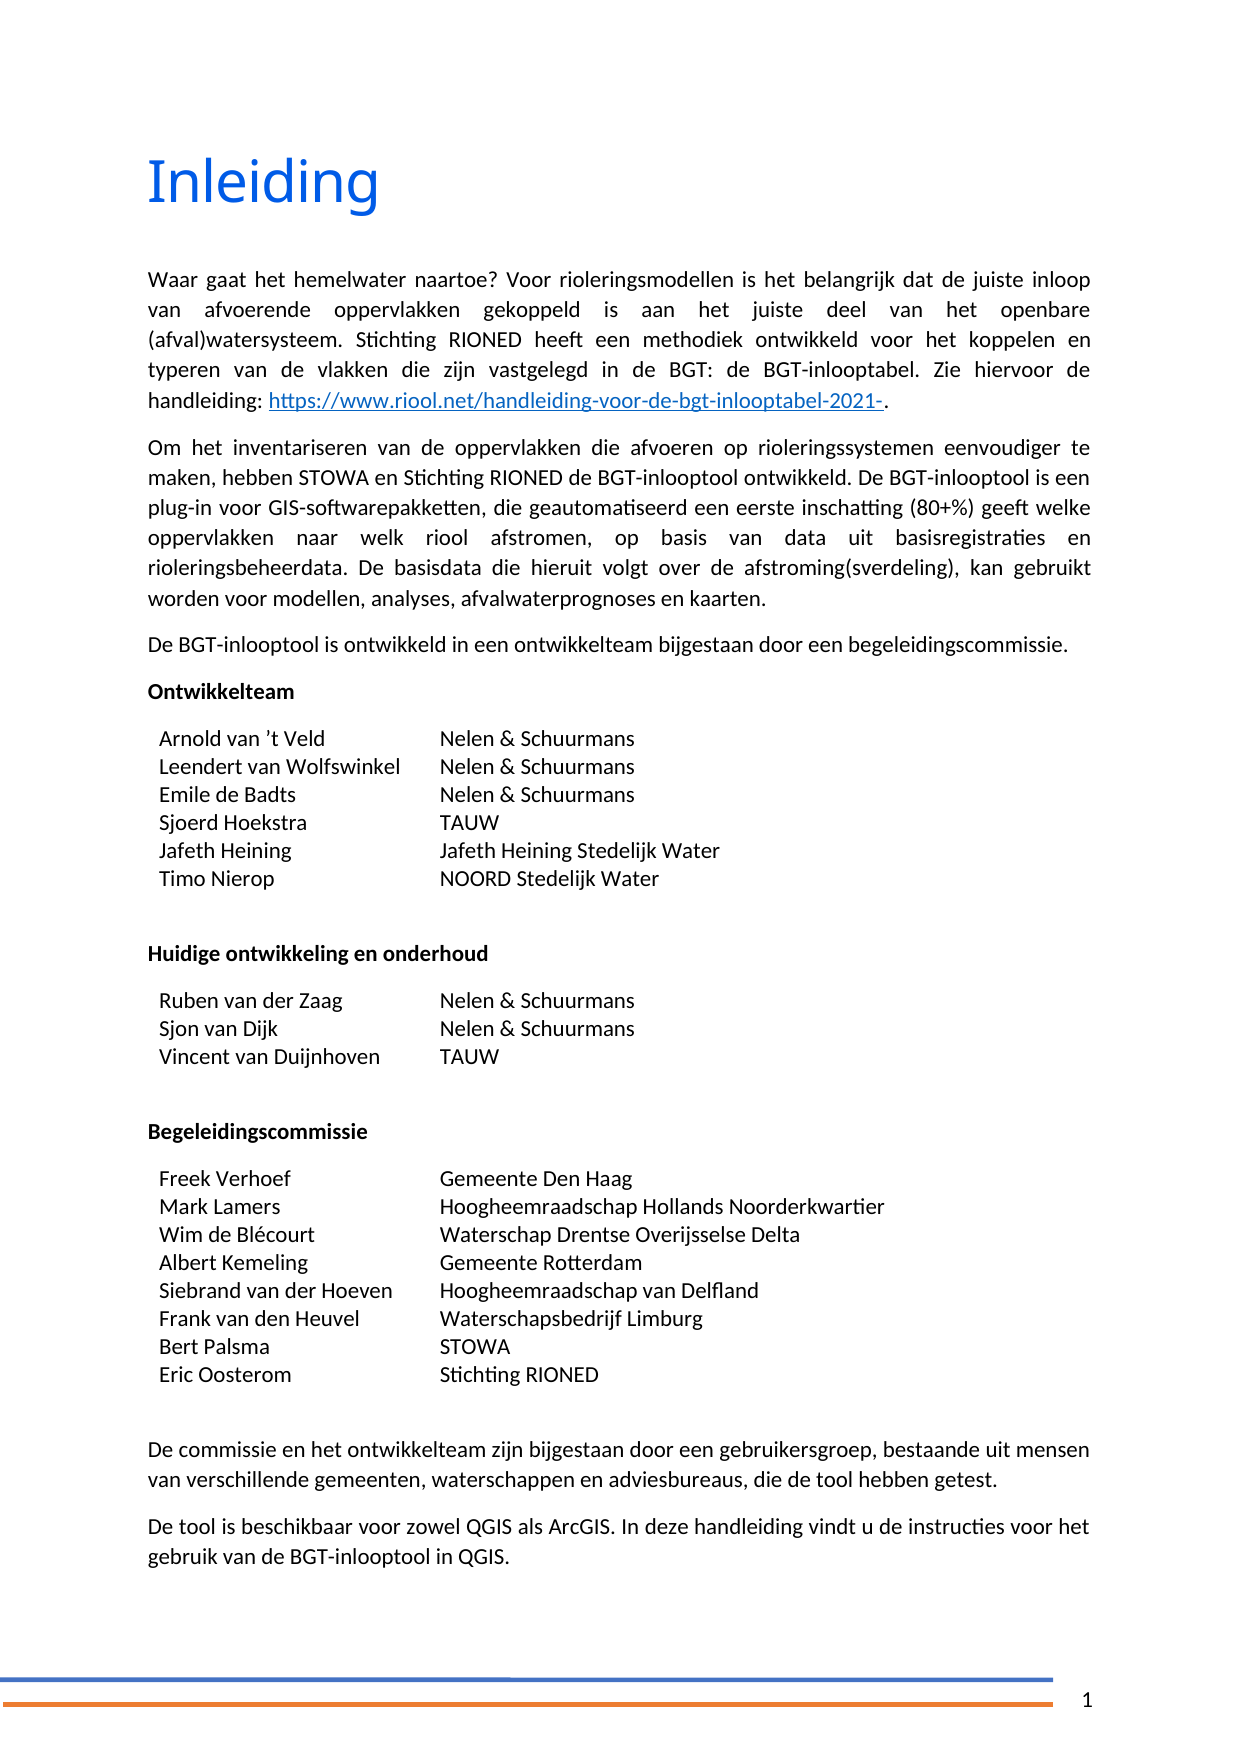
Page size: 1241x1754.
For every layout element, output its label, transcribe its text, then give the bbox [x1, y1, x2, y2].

table_cell Frank van den Heuvel [148, 1304, 428, 1332]
table_cell Bert Palsma [148, 1332, 428, 1360]
table_cell Timo Nierop [148, 865, 428, 892]
table_cell Nelen & Schuurmans [428, 753, 1091, 780]
table_cell NOORD Stedelijk Water [428, 865, 1091, 892]
table_header Nelen & Schuurmans [428, 724, 1091, 752]
table_cell Wim de Blécourt [148, 1220, 428, 1248]
table_cell Albert Kemeling [148, 1248, 428, 1276]
text De tool is beschikbaar voor zowel QGIS als ArcGIS. In deze handleiding vindt u de instructies voor het gebruik van de BGT-inlooptool in QGIS. [148, 1512, 1092, 1570]
table_cell STOWA [428, 1332, 1091, 1360]
text Om het inventariseren van de oppervlakken die afvoeren op rioleringssystemen eenvoudiger te maken, hebben STOWA en Stichting RIONED de BGT-inlooptool ontwikkeld. De BGT-inlooptool is een plug-in voor GIS-softwarepakketten, die geautomatiseerd een eerste inschatting (80+%) geeft welke oppervlakken naar welk riool afstromen, op basis van data uit basisregistraties en rioleringsbeheerdata. De basisdata die hieruit volgt over de afstroming(sverdeling), kan gebruikt worden voor modellen, analyses, afvalwaterprognoses en kaarten. [148, 433, 1092, 612]
text Begeleidingscommissie [148, 1117, 1092, 1145]
text Ontwikkelteam [148, 677, 1092, 706]
text De commissie en het ontwikkelteam zijn bijgestaan door een gebruikersgroep, bestaande uit mensen van verschillende gemeenten, waterschappen en adviesbureaus, die de tool hebben getest. [148, 1435, 1092, 1493]
table_header Freek Verhoef [148, 1164, 428, 1192]
text Huidige ontwikkeling en onderhoud [148, 939, 1092, 967]
table_cell Nelen & Schuurmans TAUW [428, 1014, 1091, 1070]
table_cell Mark Lamers [148, 1192, 428, 1220]
table_cell Jafeth Heining Stedelijk Water [428, 836, 1091, 864]
table_cell Emile de Badts [148, 780, 428, 808]
table_cell Leendert van Wolfswinkel [148, 753, 428, 780]
title Inleiding [148, 140, 1092, 219]
text Waar gaat het hemelwater naartoe? Voor rioleringsmodellen is het belangrijk dat de juiste inloop van afvoerende oppervlakken gekoppeld is aan het juiste deel van het openbare (afval)watersysteem. Stichting RIONED heeft een methodiek ontwikkeld voor het koppelen en typeren van de vlakken die zijn vastgelegd in de BGT: de BGT-inlooptabel. Zie hiervoor de handleiding: https://www.riool.net/handleiding-voor-de-bgt-inlooptabel-2021-. [148, 265, 1092, 414]
text De BGT-inlooptool is ontwikkeld in een ontwikkelteam bijgestaan door een begeleidingscommissie. [148, 631, 1092, 659]
table_cell Eric Oosterom [148, 1360, 428, 1388]
table_header Arnold van ’t Veld [148, 724, 428, 752]
table_header Gemeente Den Haag [428, 1164, 1091, 1192]
table_cell Jafeth Heining [148, 836, 428, 864]
table_cell Nelen & Schuurmans [428, 780, 1091, 808]
table_cell Hoogheemraadschap van Delfland [428, 1276, 1091, 1304]
table_cell Hoogheemraadschap Hollands Noorderkwartier [428, 1192, 1091, 1220]
table_cell Waterschap Drentse Overijsselse Delta [428, 1220, 1091, 1248]
table_cell Sjoerd Hoekstra [148, 809, 428, 836]
table_cell Siebrand van der Hoeven [148, 1276, 428, 1304]
table_cell Sjon van Dijk Vincent van Duijnhoven [148, 1014, 428, 1070]
table_header Ruben van der Zaag [148, 986, 428, 1014]
table_cell Waterschapsbedrijf Limburg [428, 1304, 1091, 1332]
table_cell Stichting RIONED [428, 1360, 1091, 1388]
table_cell TAUW [428, 809, 1091, 836]
table_cell Gemeente Rotterdam [428, 1248, 1091, 1276]
table_header Nelen & Schuurmans [428, 986, 1091, 1014]
